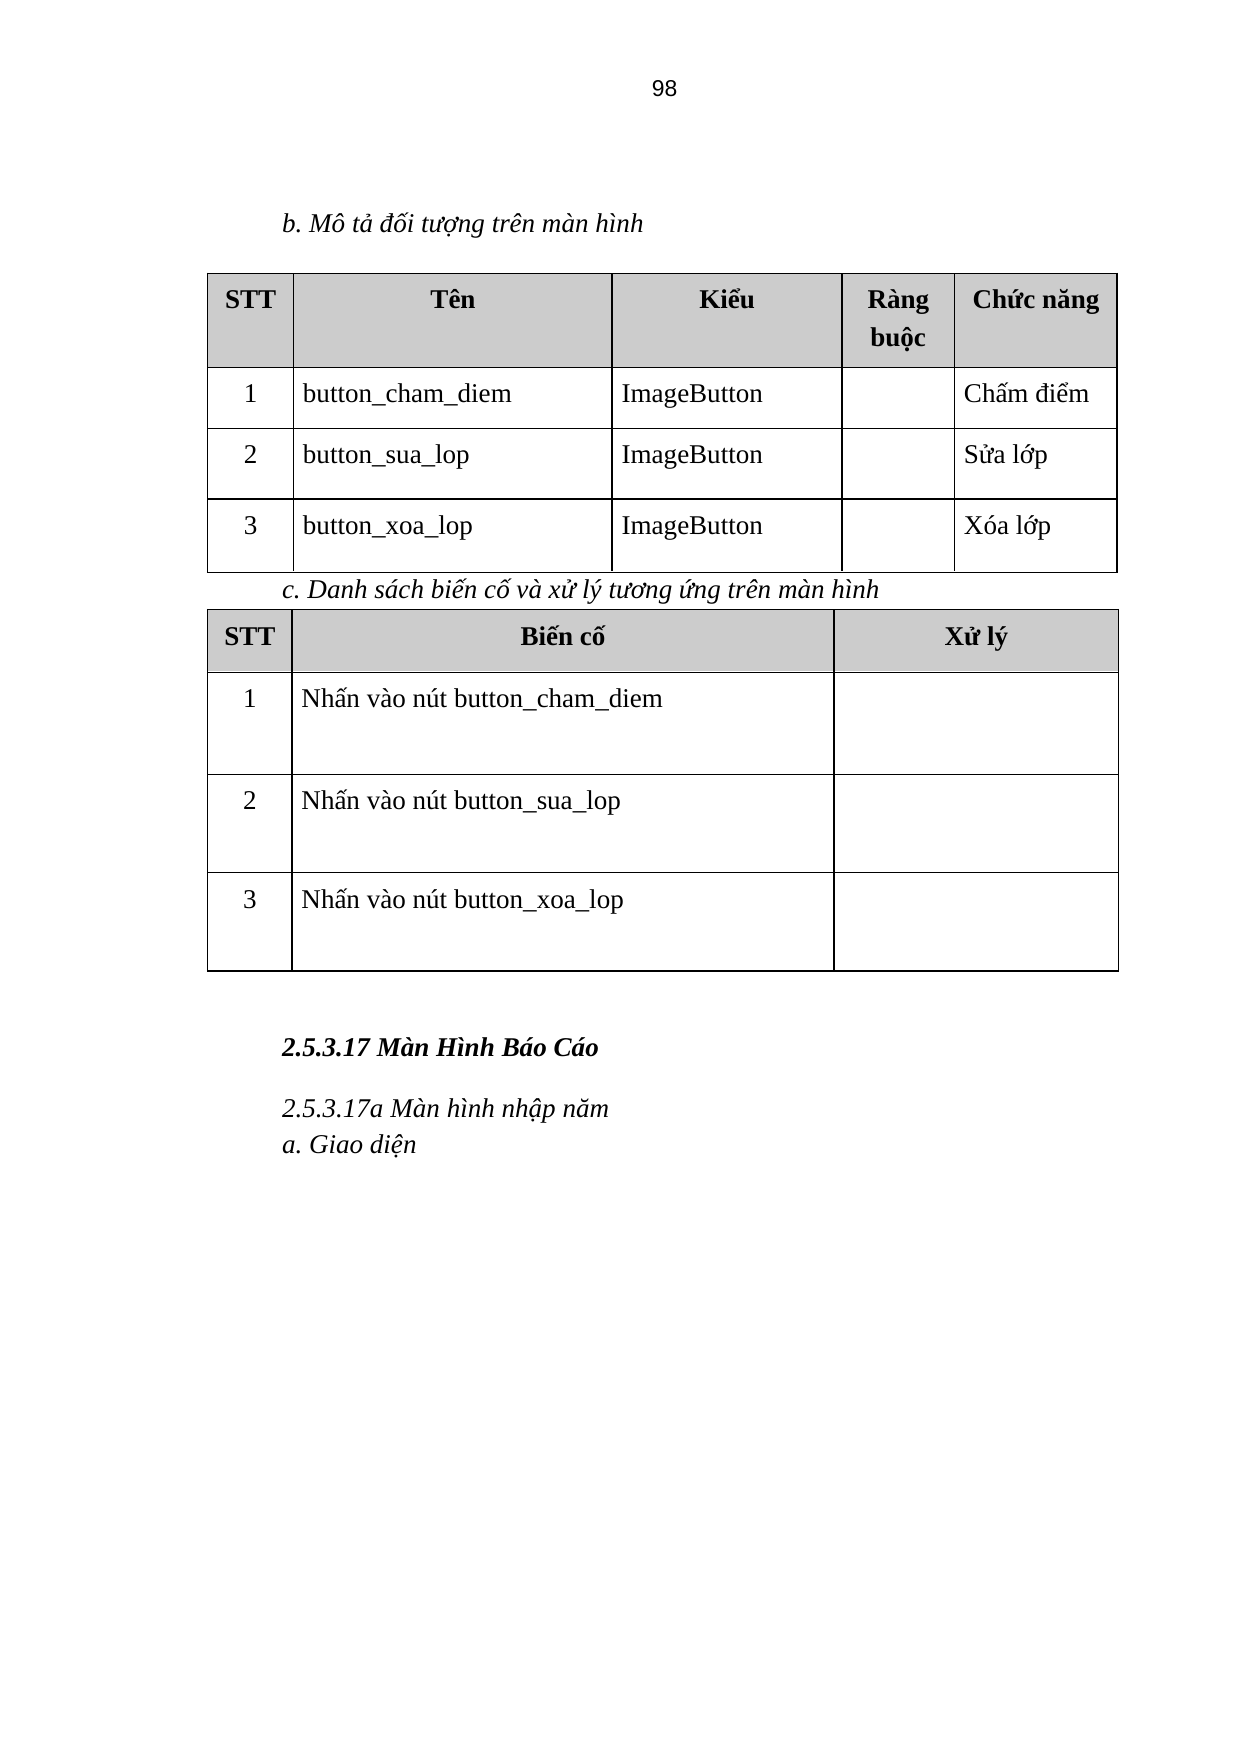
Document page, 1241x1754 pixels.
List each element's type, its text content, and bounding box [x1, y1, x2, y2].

subtitle 2.5.3.17 Màn Hình Báo Cáo [282, 1031, 1122, 1062]
table_cell button_xoa_lop [294, 500, 611, 571]
table_cell [843, 429, 954, 498]
table_cell Chấm điểm [955, 368, 1116, 428]
table_header Chức năng [955, 274, 1116, 367]
table_header Ràng buộc [843, 274, 954, 367]
table_cell 2 [208, 775, 291, 872]
table_cell 3 [208, 873, 291, 970]
table_cell [835, 775, 1118, 872]
subtitle 2.5.3.17a Màn hình nhập năm a. Giao diện [207, 1092, 1122, 1159]
table_header STT [208, 610, 291, 671]
table_cell ImageButton [613, 429, 841, 498]
table_cell 3 [208, 500, 293, 571]
table_cell 1 [208, 368, 293, 428]
table_cell [835, 673, 1118, 773]
table_cell [843, 500, 954, 571]
table_header Biến cố [293, 610, 833, 671]
text b. Mô tả đối tượng trên màn hình [207, 207, 1122, 238]
table_cell Xóa lớp [955, 500, 1116, 571]
table_header Xử lý [835, 610, 1118, 671]
text c. Danh sách biến cố và xử lý tương ứng trên màn hình [207, 573, 1122, 604]
table_cell 2 [208, 429, 293, 498]
table_cell button_cham_diem [294, 368, 611, 428]
table_cell ImageButton [613, 500, 841, 571]
table_cell Nhấn vào nút button_xoa_lop [293, 873, 833, 970]
table_cell button_sua_lop [294, 429, 611, 498]
table_header Kiểu [613, 274, 841, 367]
table_header Tên [294, 274, 611, 367]
table_cell Nhấn vào nút button_cham_diem [293, 673, 833, 773]
table_cell Sửa lớp [955, 429, 1116, 498]
table_cell ImageButton [613, 368, 841, 428]
table_cell [835, 873, 1118, 970]
table_cell 1 [208, 673, 291, 773]
table_cell Nhấn vào nút button_sua_lop [293, 775, 833, 872]
table_cell [843, 368, 954, 428]
table_header STT [208, 274, 293, 367]
